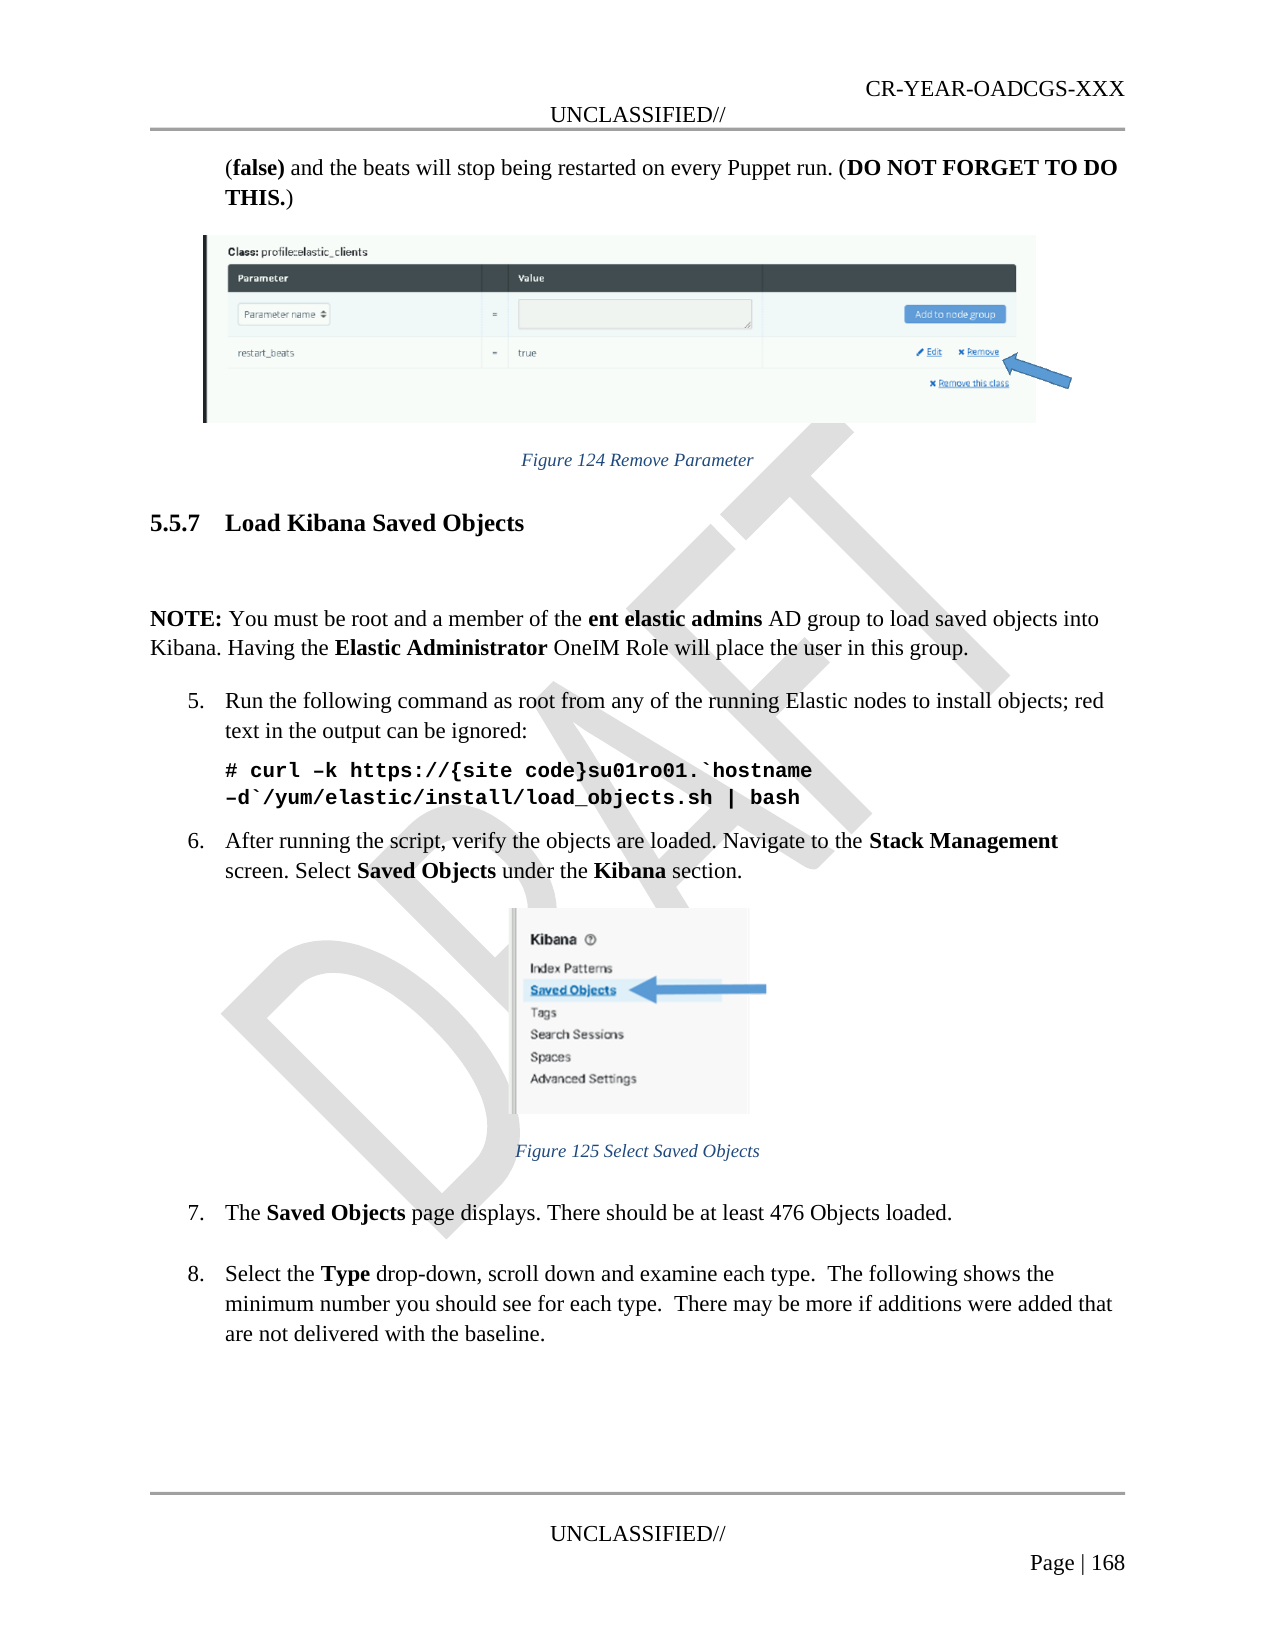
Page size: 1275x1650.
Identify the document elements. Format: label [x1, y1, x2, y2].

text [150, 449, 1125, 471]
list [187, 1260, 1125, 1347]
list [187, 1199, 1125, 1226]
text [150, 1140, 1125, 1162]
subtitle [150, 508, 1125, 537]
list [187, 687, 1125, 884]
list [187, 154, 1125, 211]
picture [508, 908, 767, 1114]
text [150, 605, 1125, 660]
picture [203, 235, 1072, 423]
